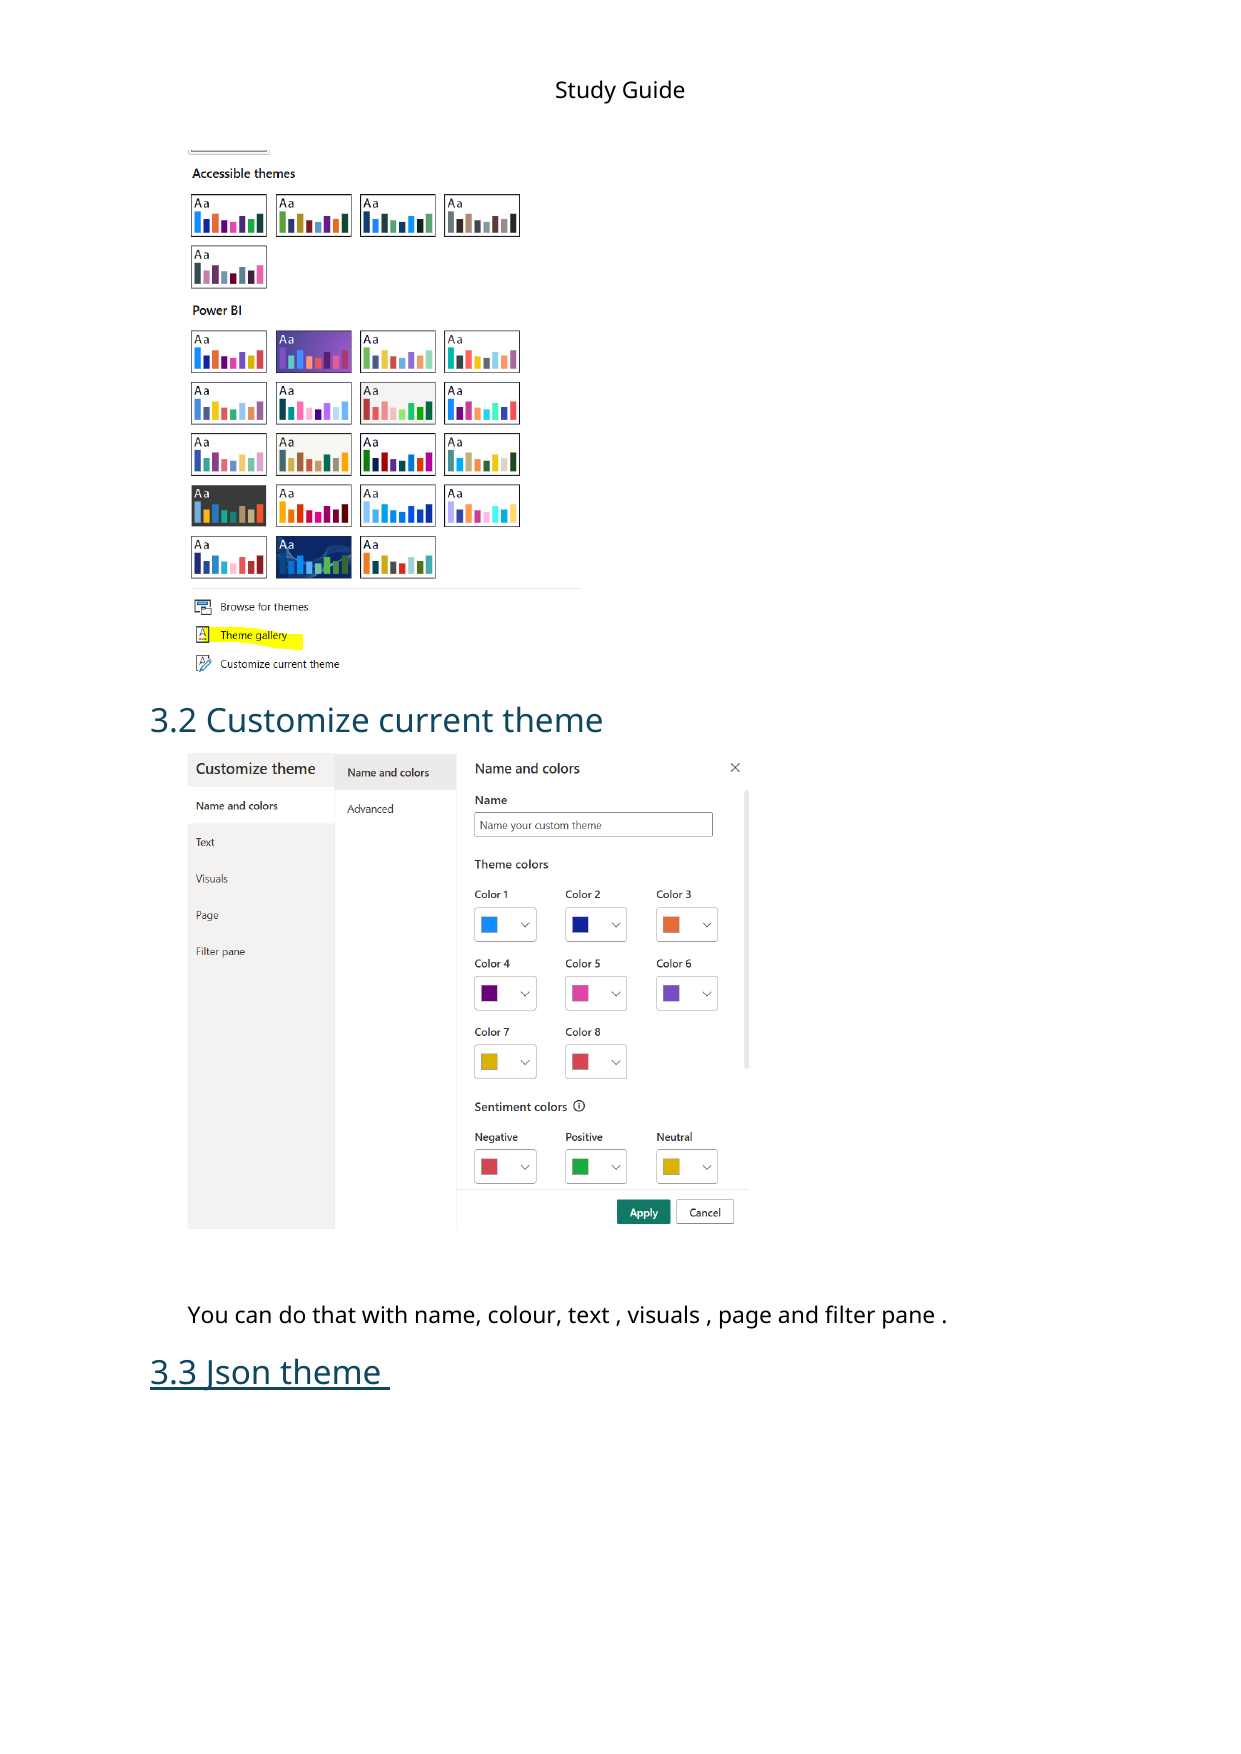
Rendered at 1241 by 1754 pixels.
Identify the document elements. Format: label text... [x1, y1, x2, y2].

text You can do that with name, colour, text , visuals , page and filter pane . [187, 1298, 1090, 1330]
subtitle 3.2 Customize current theme [150, 697, 1090, 742]
picture [187, 150, 585, 678]
picture [187, 753, 750, 1229]
subtitle 3.3 Json theme [150, 1349, 1090, 1394]
